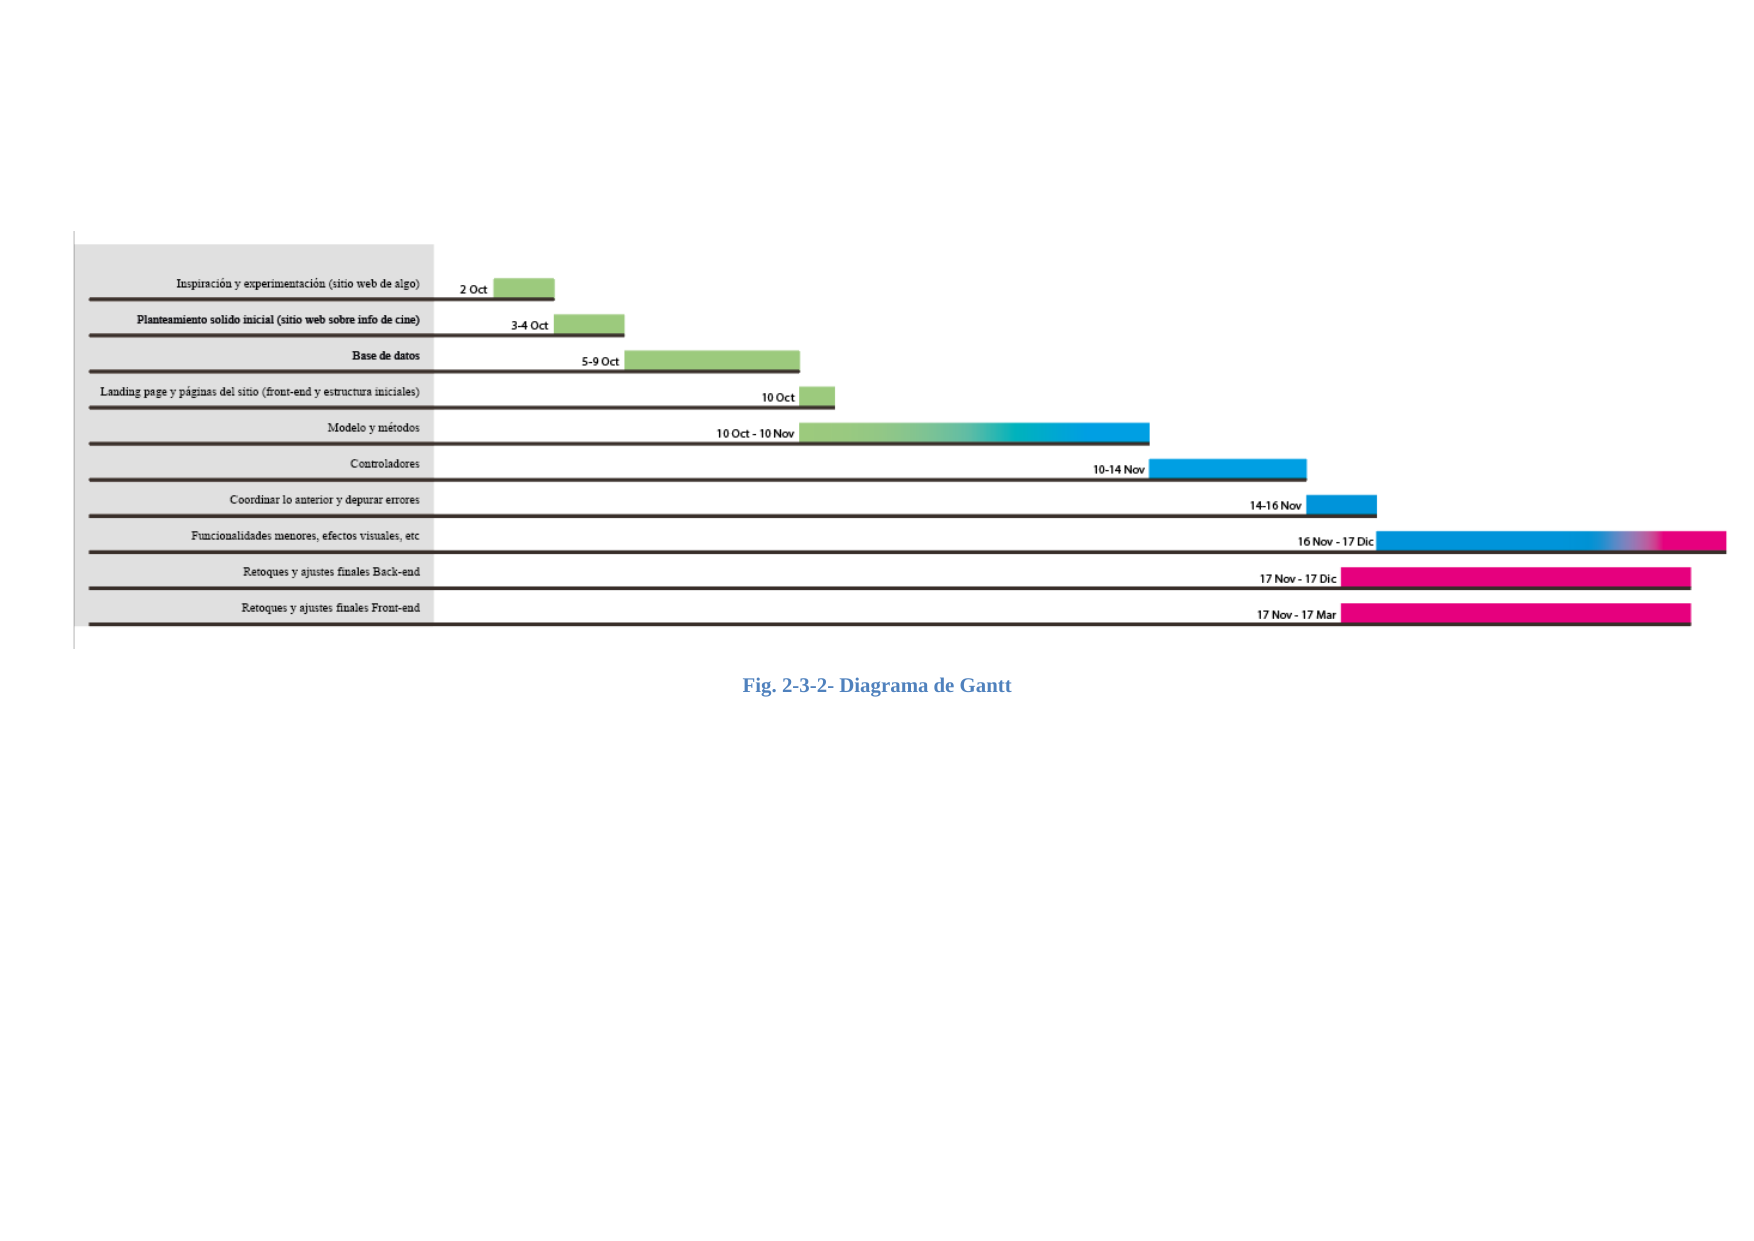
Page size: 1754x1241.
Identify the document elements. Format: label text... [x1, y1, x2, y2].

picture [73, 231, 1736, 649]
